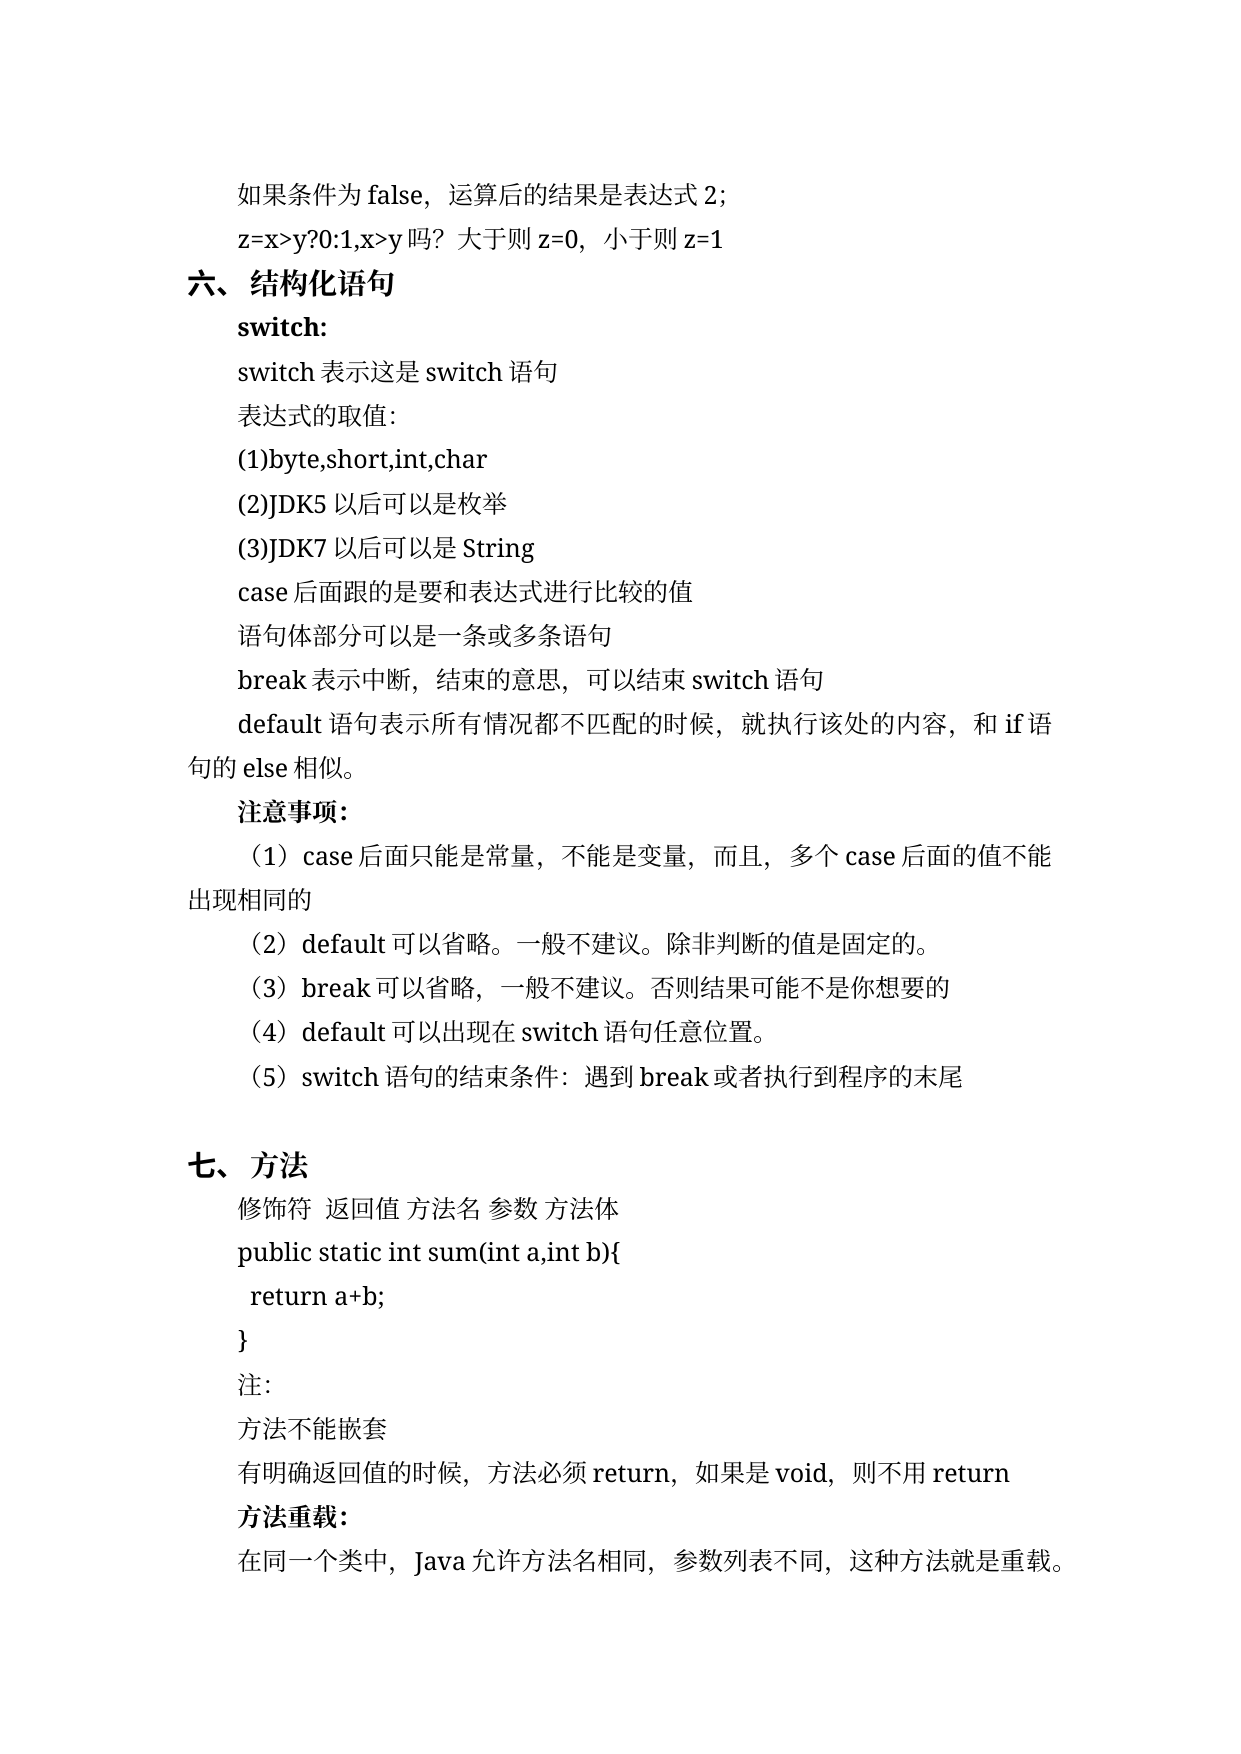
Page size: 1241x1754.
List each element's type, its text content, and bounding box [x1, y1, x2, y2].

text 如果条件为false，运算后的结果是表达式2； [187, 172, 1053, 216]
text switch: [187, 304, 1053, 348]
list 方法 [187, 1141, 1053, 1185]
text 语句体部分可以是一条或多条语句 [187, 613, 1053, 657]
text (1)byte,short,int,char [187, 436, 1053, 480]
text case后面跟的是要和表达式进行比较的值 [187, 568, 1053, 613]
text 注： [187, 1362, 1053, 1406]
text z=x>y?0:1,x>y吗？大于则z=0，小于则z=1 [187, 216, 1053, 260]
text 表达式的取值： [187, 392, 1053, 436]
text break表示中断，结束的意思，可以结束switch语句 [187, 657, 1053, 701]
text 方法不能嵌套 [187, 1406, 1053, 1450]
text } [187, 1318, 1053, 1362]
text （3）break可以省略，一般不建议。否则结果可能不是你想要的 [187, 965, 1053, 1009]
text public static int sum(int a,int b){ [187, 1229, 1053, 1273]
text （5）switch语句的结束条件：遇到break或者执行到程序的末尾 [187, 1053, 1053, 1097]
text (3)JDK7以后可以是String [187, 524, 1053, 568]
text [187, 1538, 1053, 1582]
text 注意事项： [187, 789, 1053, 833]
text （4）default可以出现在switch语句任意位置。 [187, 1009, 1053, 1053]
text switch表示这是switch语句 [187, 348, 1053, 392]
text 有明确返回值的时候，方法必须return，如果是void，则不用return [187, 1450, 1053, 1494]
text （1）case后面只能是常量，不能是变量，而且，多个case后面的值不能出现相同的 [187, 833, 1053, 921]
list 结构化语句 [187, 260, 1053, 304]
text 方法重载： [187, 1494, 1053, 1538]
text default语句表示所有情况都不匹配的时候，就执行该处的内容，和if语句的else相似。 [187, 701, 1053, 789]
text (2)JDK5以后可以是枚举 [187, 480, 1053, 524]
text （2）default可以省略。一般不建议。除非判断的值是固定的。 [187, 921, 1053, 965]
text 修饰符 返回值 方法名 参数 方法体 [187, 1185, 1053, 1229]
text return a+b; [187, 1273, 1053, 1318]
